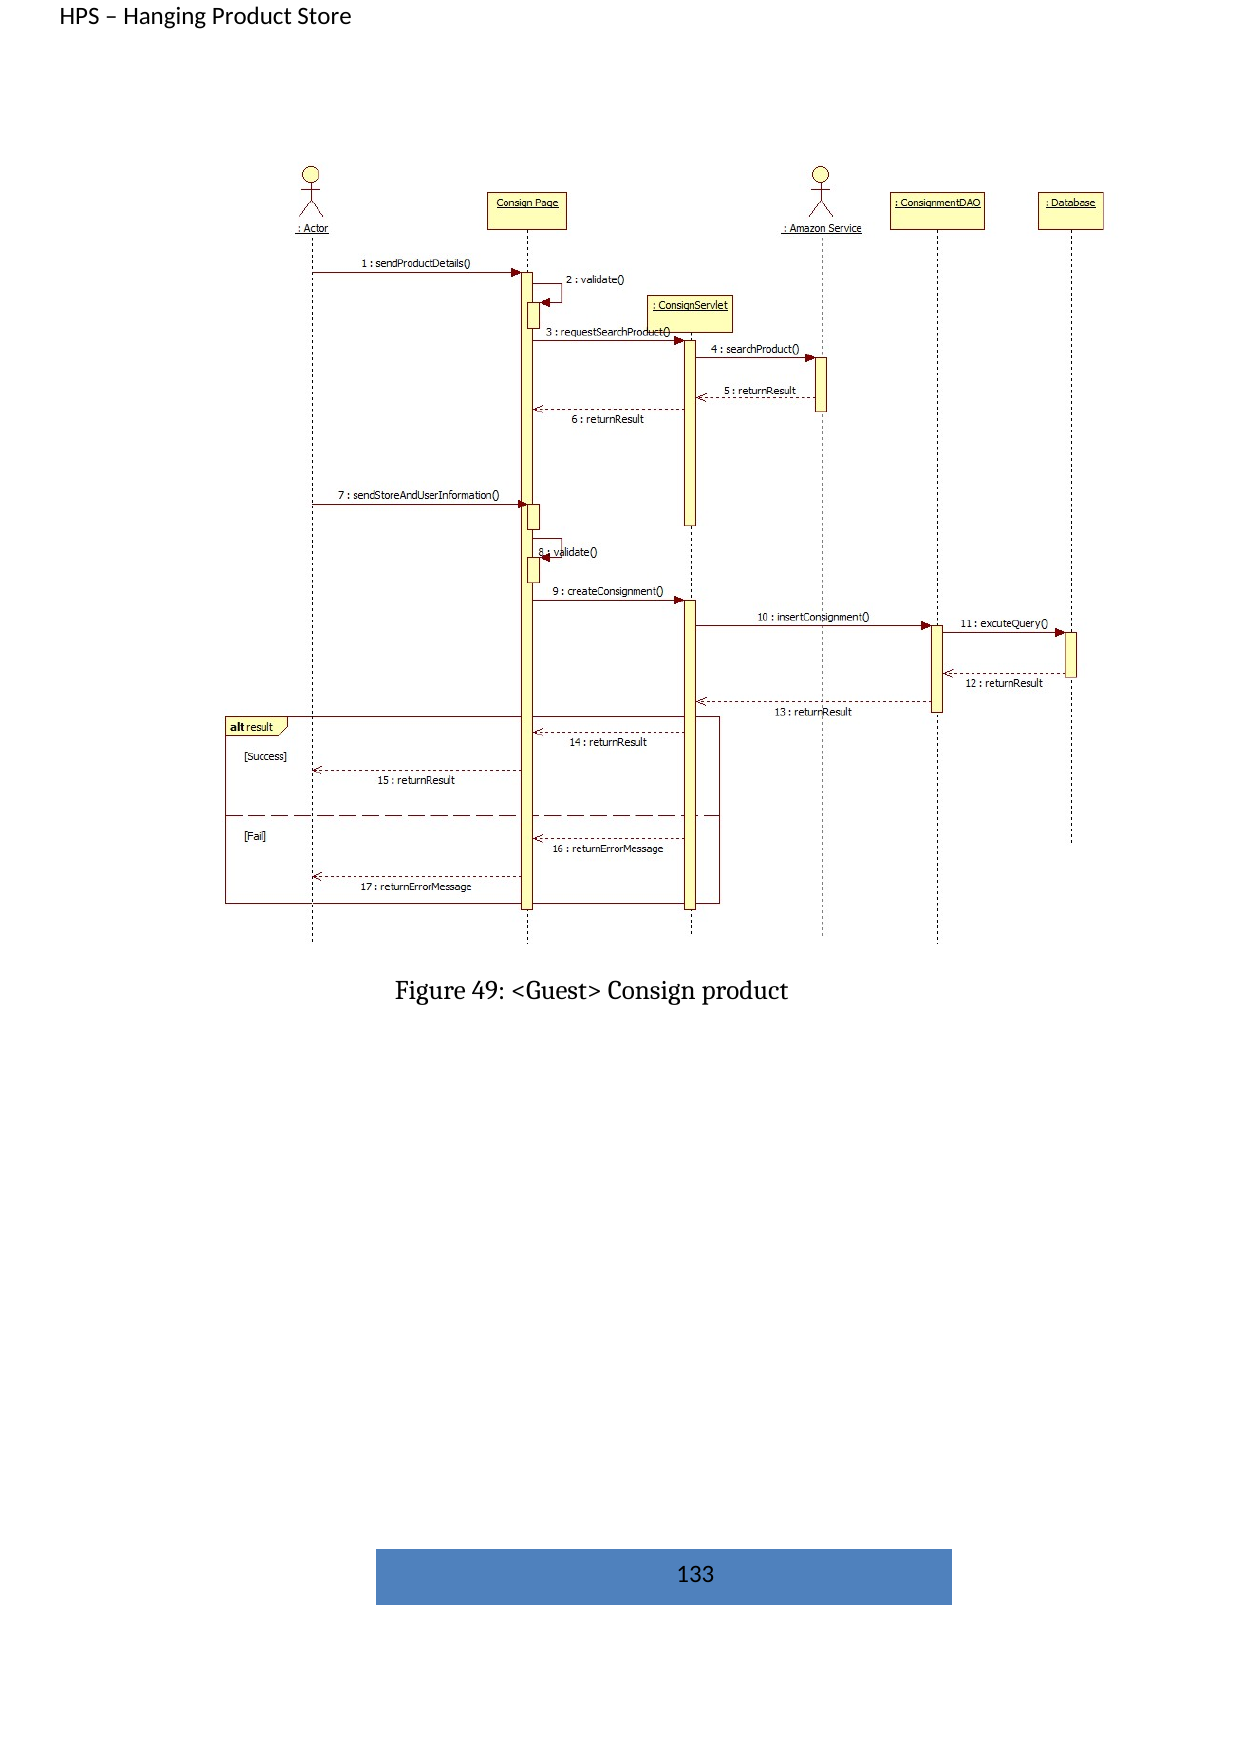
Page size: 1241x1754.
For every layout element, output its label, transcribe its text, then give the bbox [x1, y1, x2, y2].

picture [207, 147, 1122, 963]
text Figure 49: <Guest> Consign product [394, 975, 1122, 1006]
